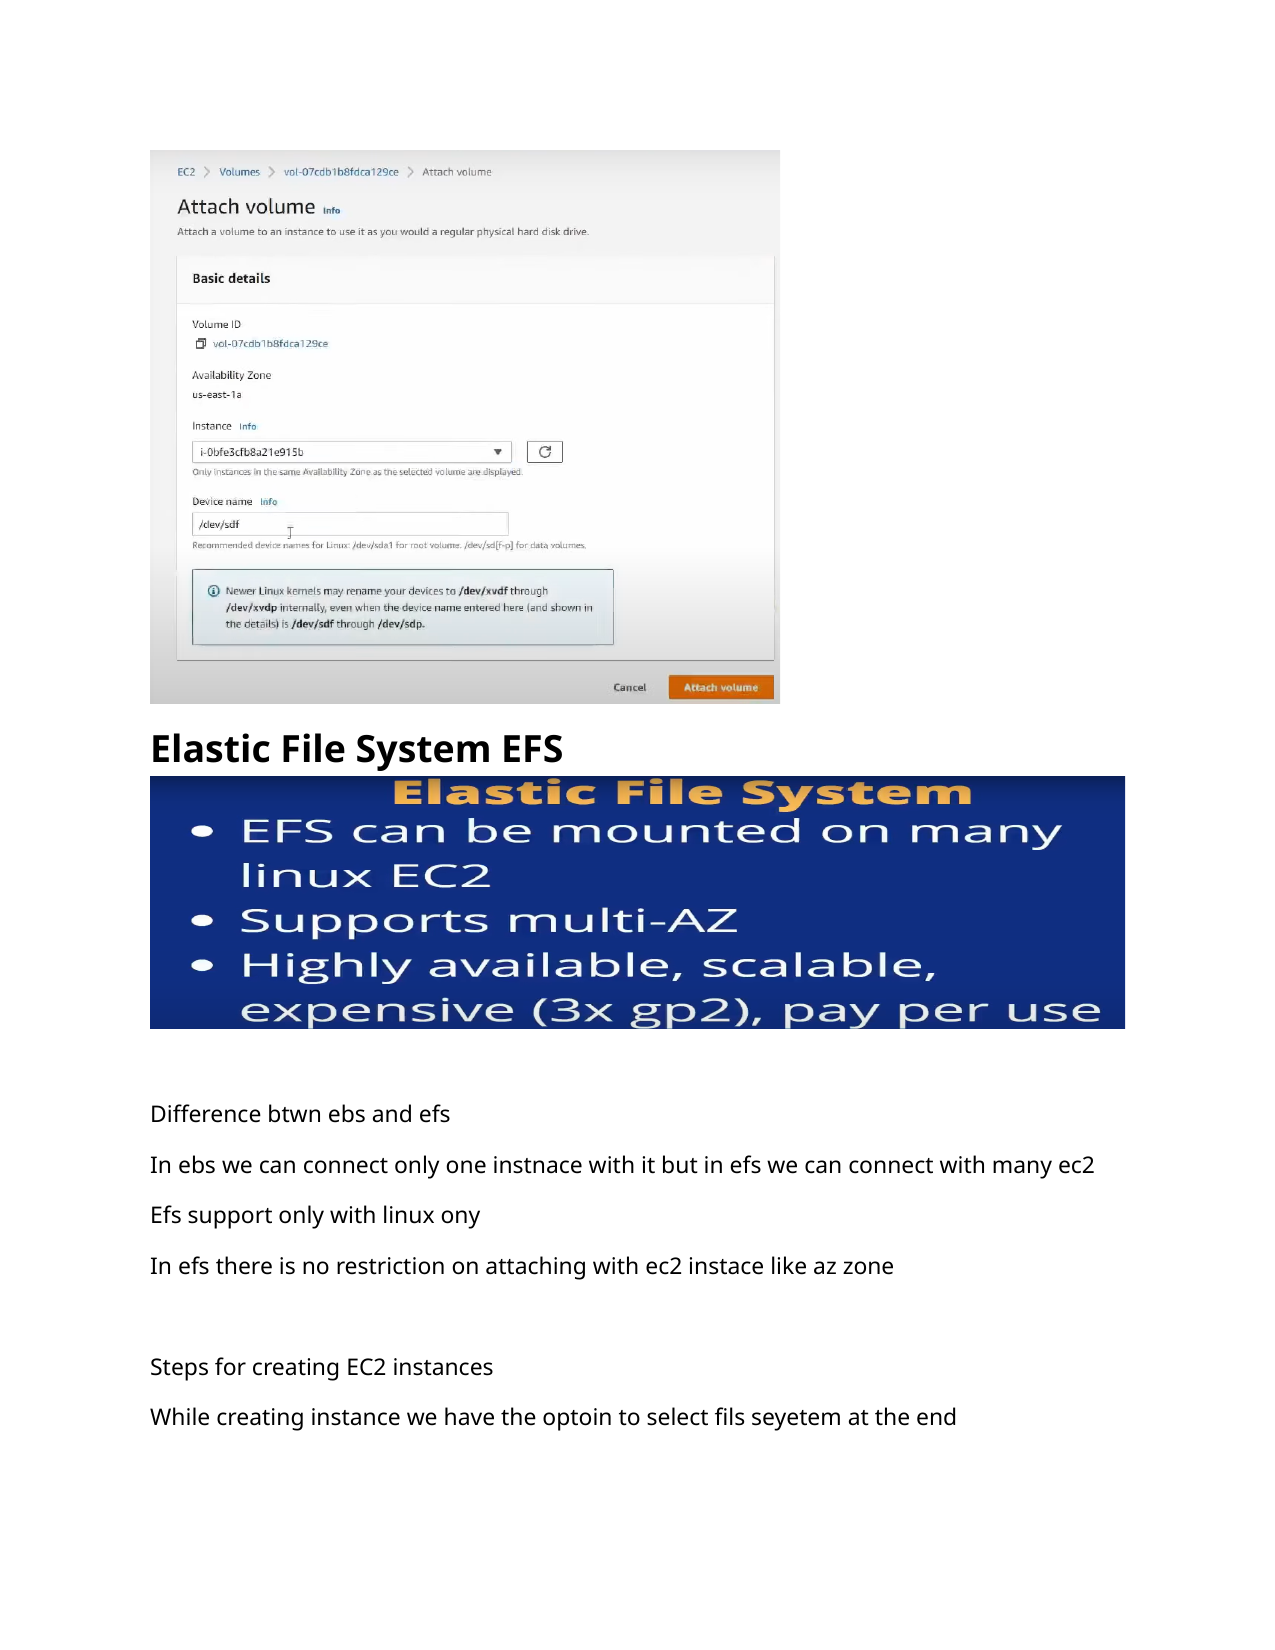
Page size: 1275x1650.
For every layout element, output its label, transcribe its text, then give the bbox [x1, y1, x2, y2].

text In ebs we can connect only one instnace with it but in efs we can connect with many ec2 [150, 1149, 1125, 1180]
text Steps for creating EC2 instances [150, 1350, 1125, 1382]
text While creating instance we have the optoin to select fils seyetem at the end [150, 1401, 1125, 1432]
text Difference btwn ebs and efs [150, 1098, 1125, 1129]
picture [150, 150, 780, 704]
text Efs support only with linux ony [150, 1199, 1125, 1230]
text In efs there is no restriction on attaching with ec2 instace like az zone [150, 1249, 1125, 1281]
text Elastic File System EFS [150, 722, 1125, 776]
picture [150, 776, 1125, 1029]
